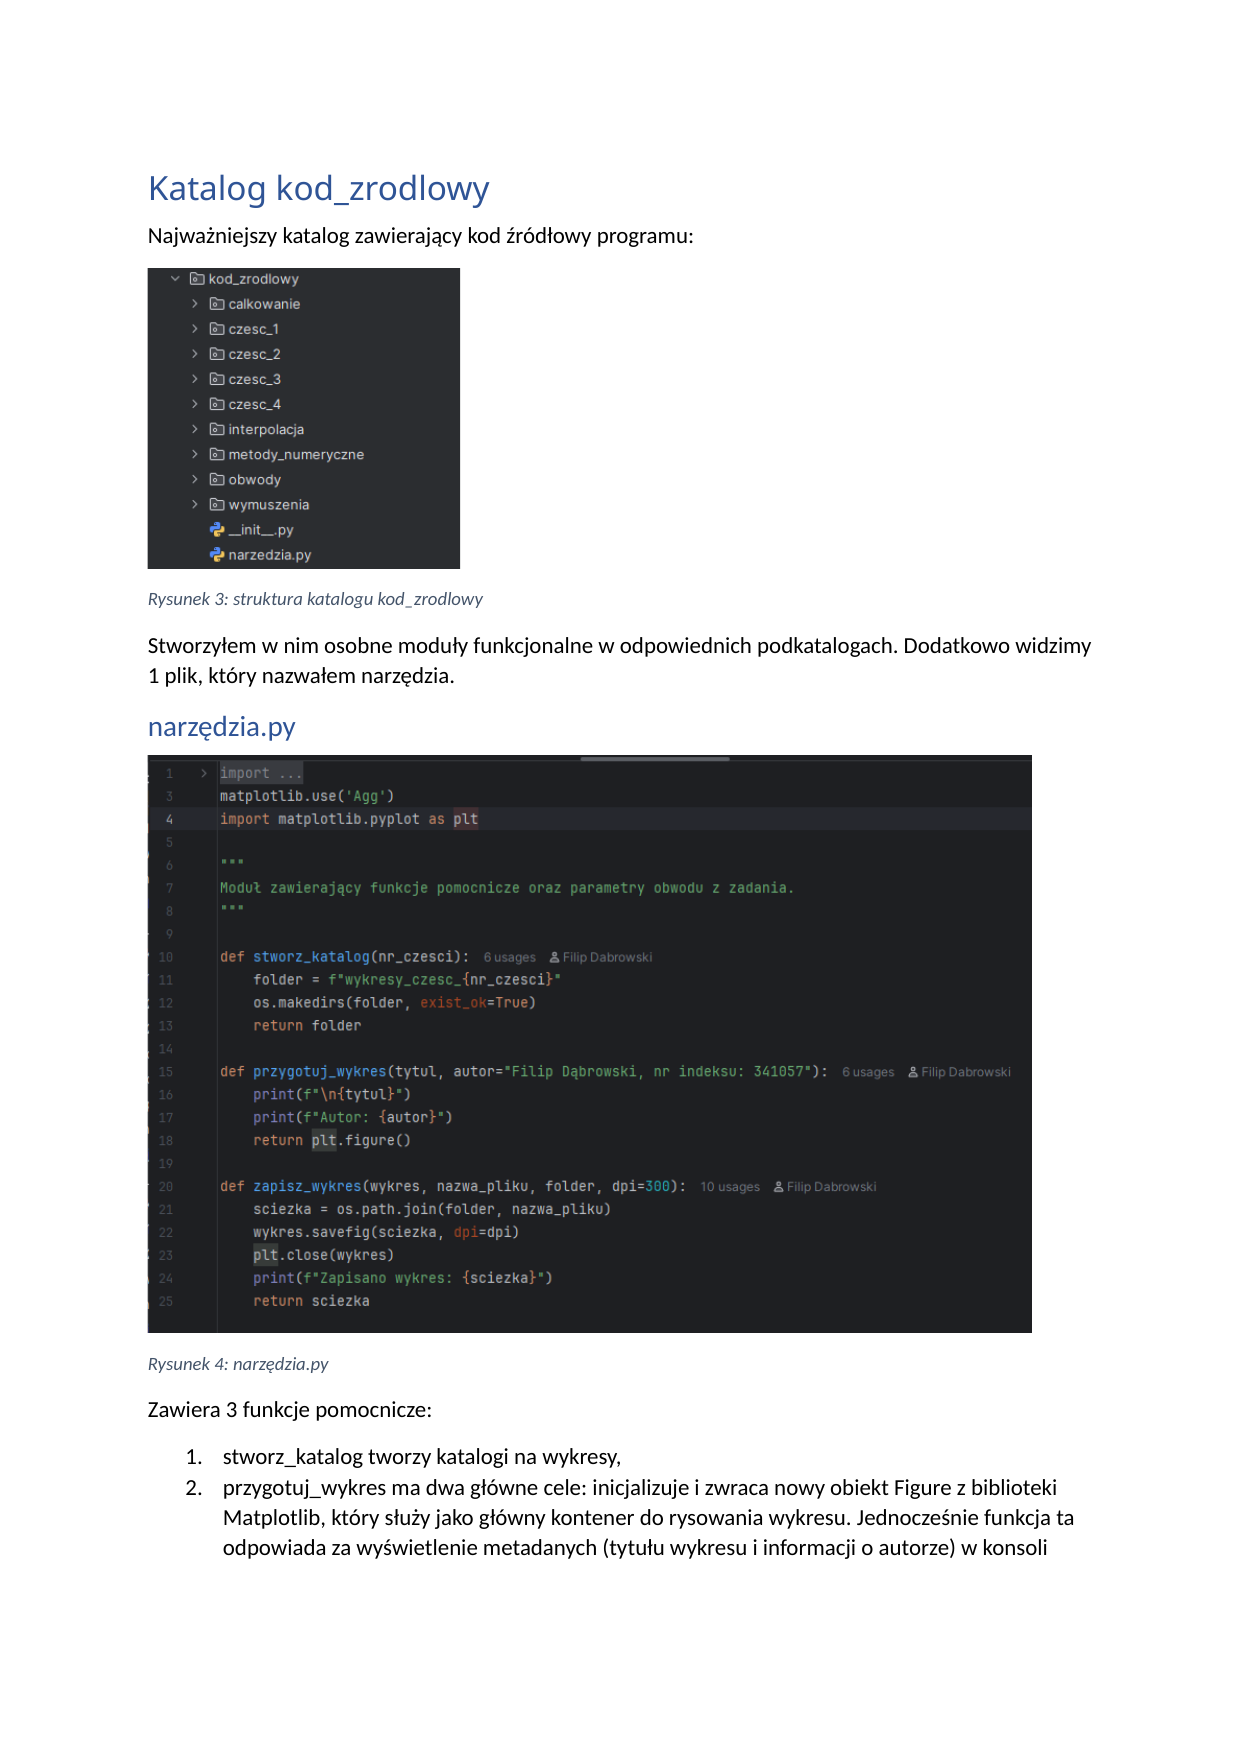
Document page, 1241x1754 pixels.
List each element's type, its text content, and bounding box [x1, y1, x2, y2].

text Najważniejszy katalog zawierający kod źródłowy programu: [148, 222, 1093, 249]
list stworz_katalog tworzy katalogi na wykresy, [185, 1442, 1093, 1471]
list przygotuj_wykres ma dwa główne cele: inicjalizuje i zwraca nowy obiekt Figure z biblioteki Matplotlib, który służy jako główny kontener do rysowania wykresu. Jednocześnie funkcja ta odpowiada za wyświetlenie metadanych (tytułu wykresu i informacji o autorze) w konsoli [185, 1473, 1093, 1561]
text Zawiera 3 funkcje pomocnicze: [148, 1396, 1093, 1424]
picture [147, 755, 1032, 1333]
text Rysunek 3: struktura katalogu kod_zrodlowy [148, 587, 1093, 610]
subtitle Katalog kod_zrodlowy [148, 164, 1093, 210]
text Rysunek 4: narzędzia.py [148, 1352, 1093, 1375]
picture [147, 268, 461, 569]
text Stworzyłem w nim osobne moduły funkcjonalne w odpowiednich podkatalogach. Dodatkowo widzimy 1 plik, który nazwałem narzędzia. [148, 631, 1093, 689]
subtitle narzędzia.py [148, 708, 1093, 744]
